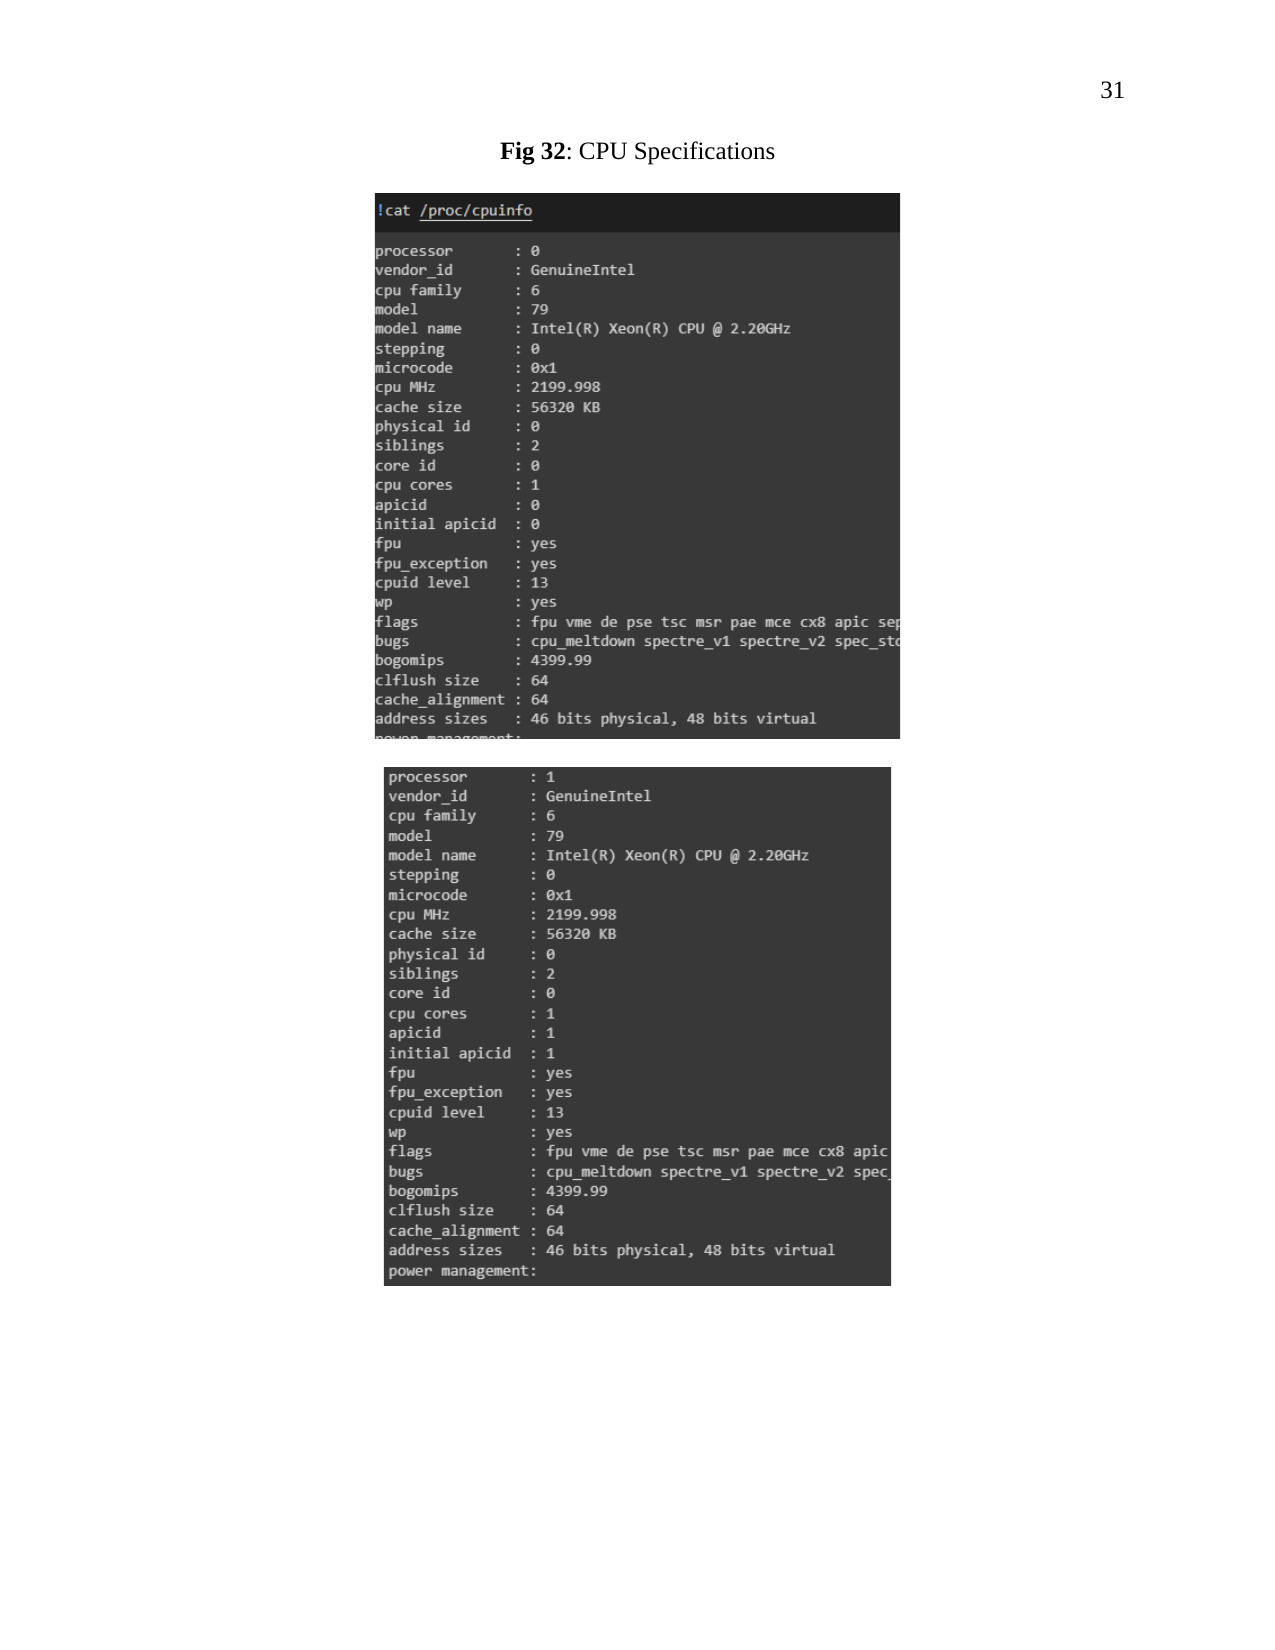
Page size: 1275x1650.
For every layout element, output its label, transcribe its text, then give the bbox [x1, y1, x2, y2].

picture [374, 193, 901, 739]
picture [383, 767, 892, 1286]
